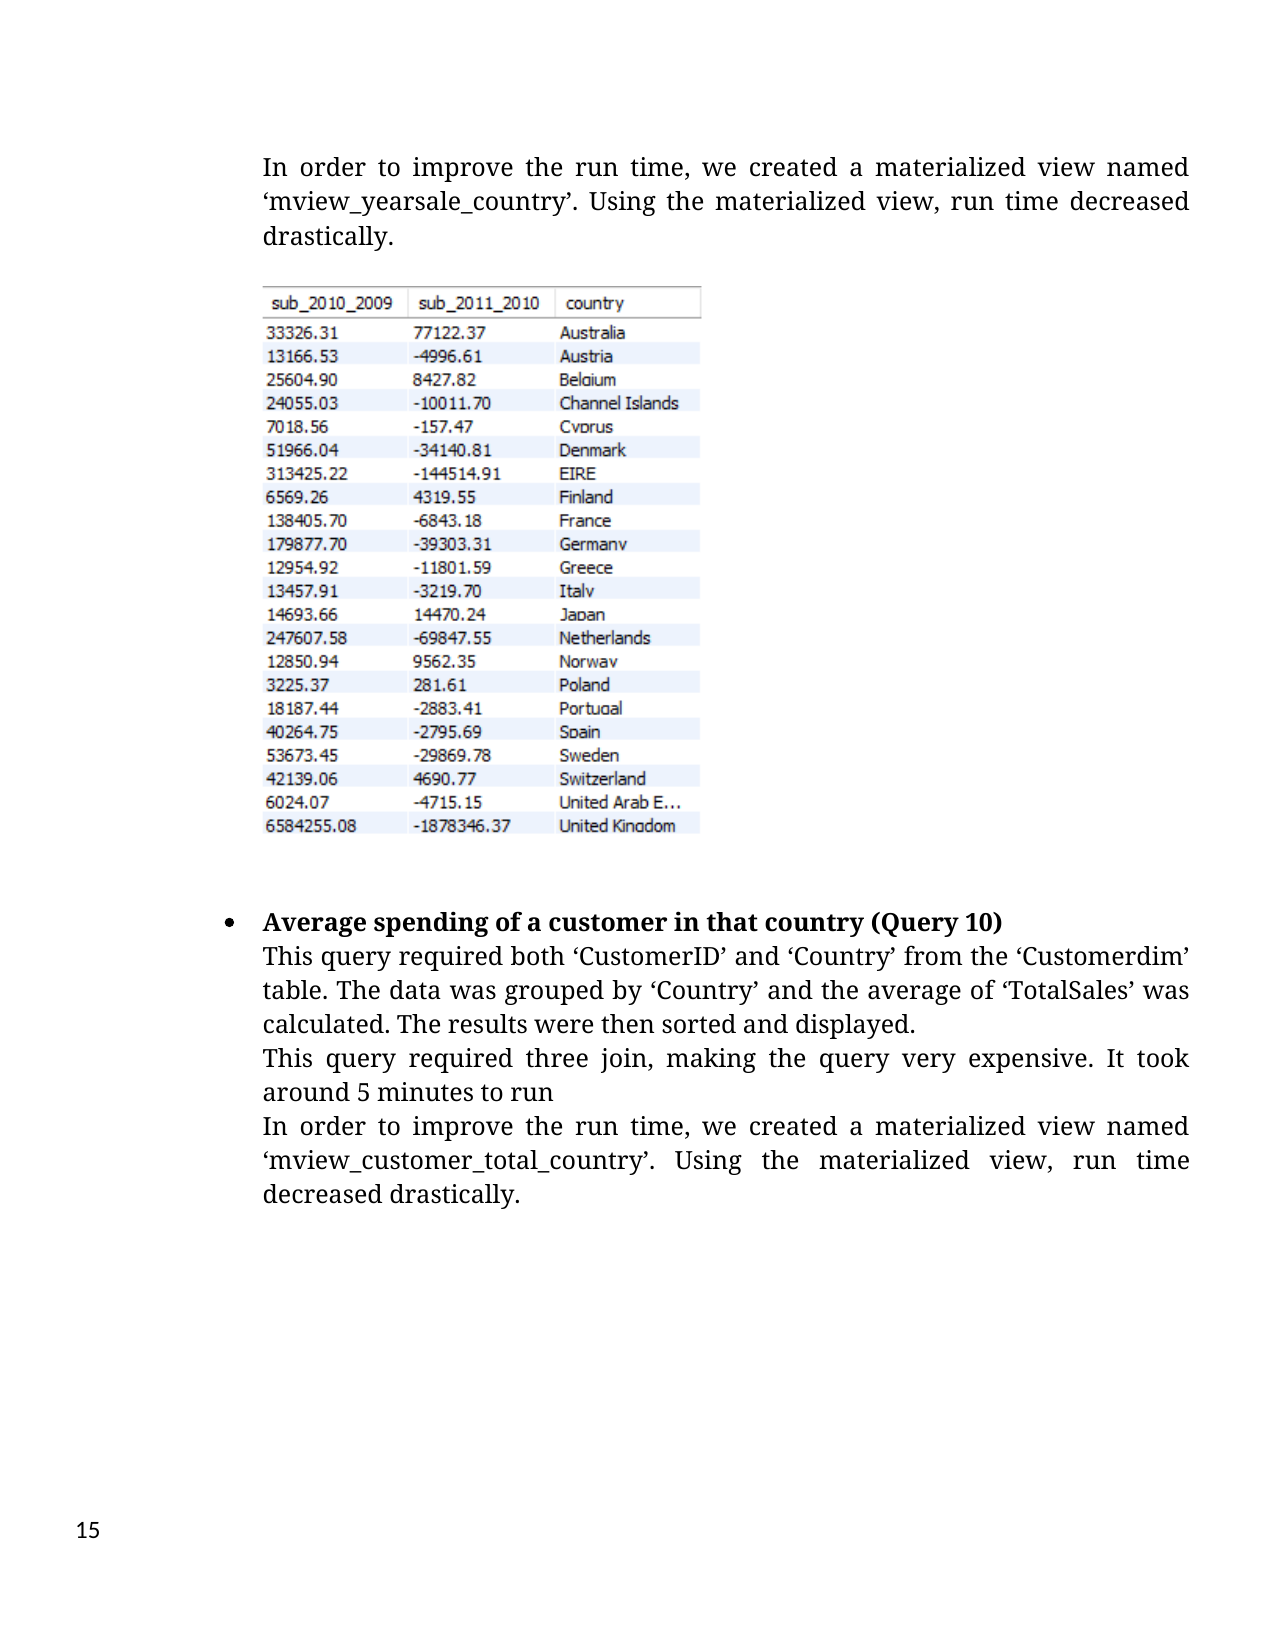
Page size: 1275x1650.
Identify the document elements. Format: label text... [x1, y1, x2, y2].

list Average spending of a customer in that country (Query 10) [225, 904, 1191, 938]
list This query required three join, making the query very expensive. It took around 5 minutes to run [262, 1041, 1191, 1109]
list In order to improve the run time, we created a materialized view named ‘mview_customer_total_country’. Using the materialized view, run time decreased drastically. [262, 1109, 1191, 1211]
picture [262, 286, 708, 837]
list In order to improve the run time, we created a materialized view named ‘mview_yearsale_country’. Using the materialized view, run time decreased drastically. [262, 150, 1191, 252]
list This query required both ‘CustomerID’ and ‘Country’ from the ‘Customerdim’ table. The data was grouped by ‘Country’ and the average of ‘TotalSales’ was calculated. The results were then sorted and displayed. [262, 938, 1191, 1041]
